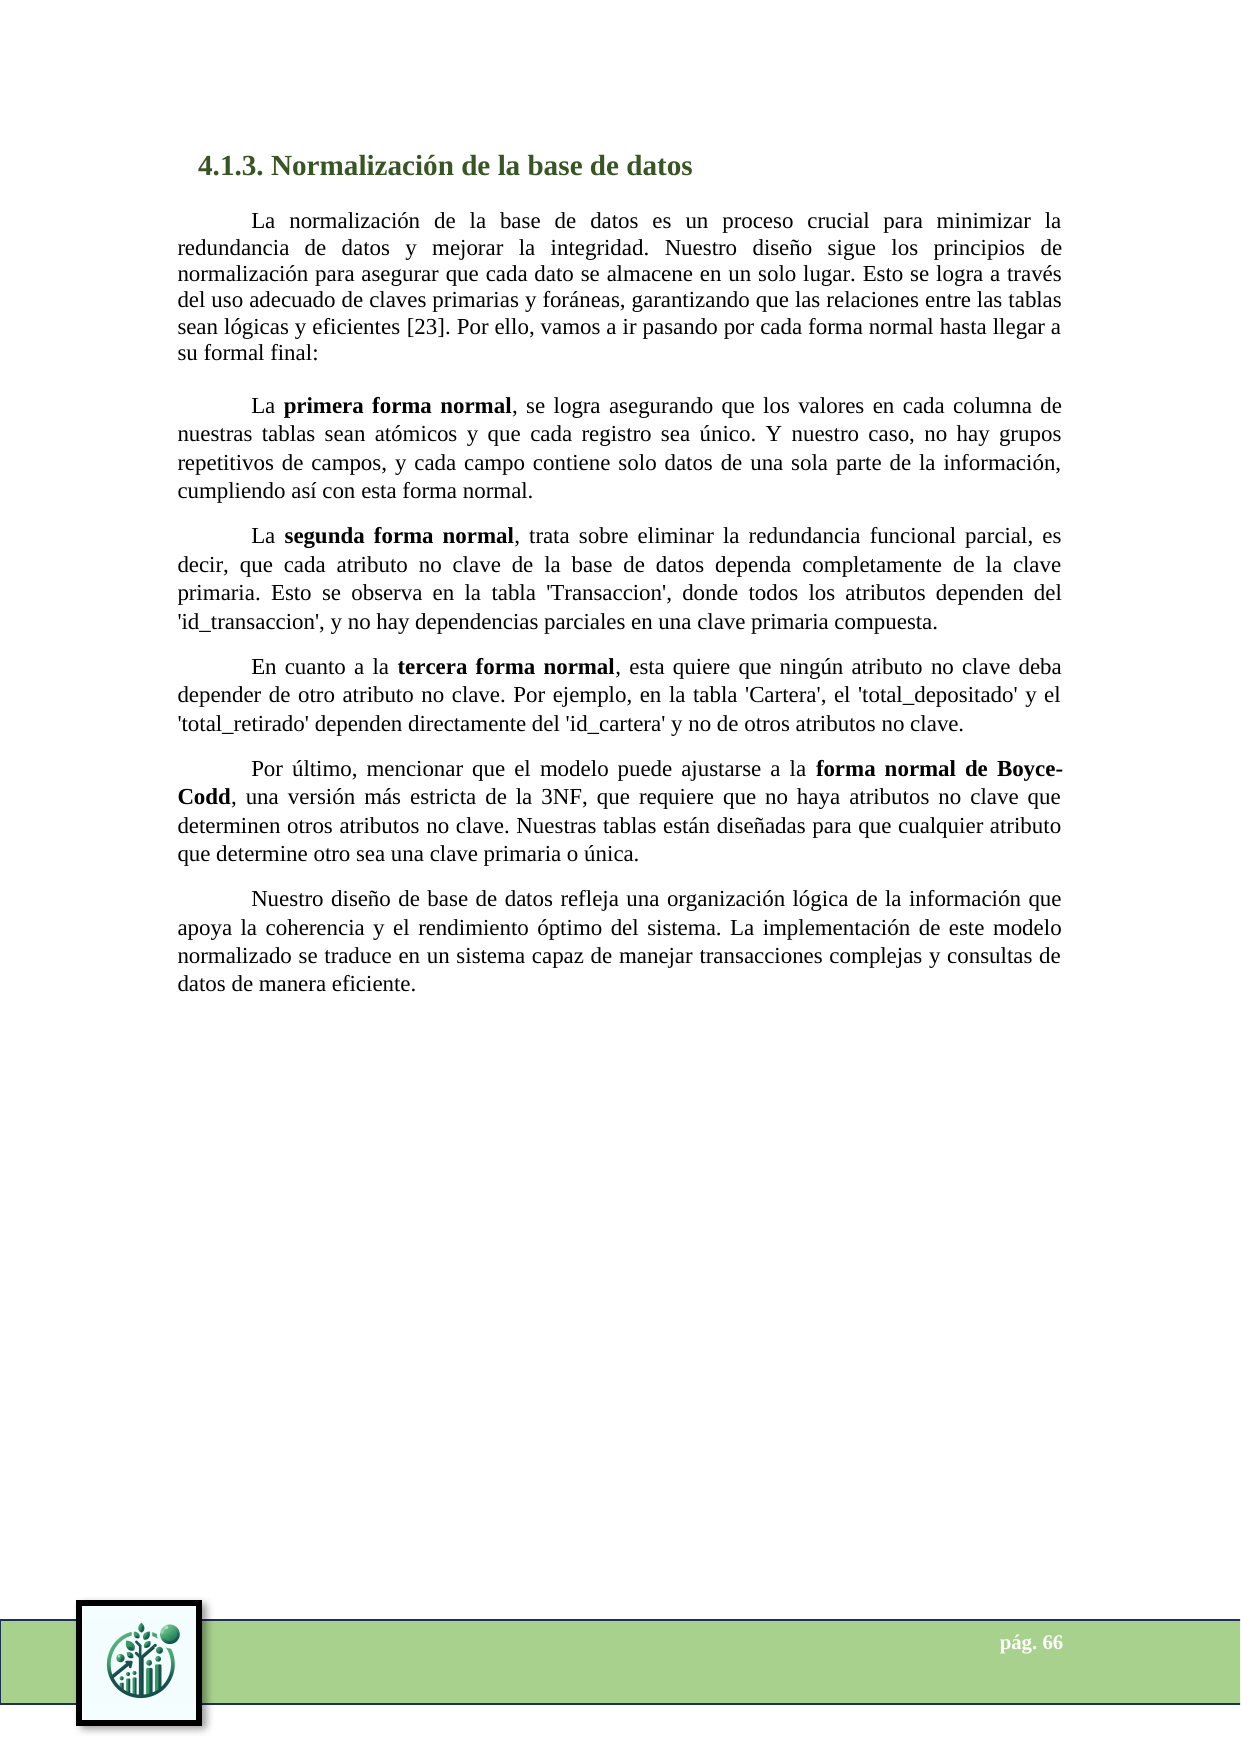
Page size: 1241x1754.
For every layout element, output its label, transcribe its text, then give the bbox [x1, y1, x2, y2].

text En cuanto a la tercera forma normal, esta quiere que ningún atributo no clave deba depender de otro atributo no clave. Por ejemplo, en la tabla 'Cartera', el 'total_depositado' y el 'total_retirado' dependen directamente del 'id_cartera' y no de otros atributos no clave. [177, 653, 1063, 736]
text La segunda forma normal, trata sobre eliminar la redundancia funcional parcial, es decir, que cada atributo no clave de la base de datos dependa completamente de la clave primaria. Esto se observa en la tabla 'Transaccion', donde todos los atributos dependen del 'id_transaccion', y no hay dependencias parciales en una clave primaria compuesta. [177, 522, 1063, 634]
text Nuestro diseño de base de datos refleja una organización lógica de la información que apoya la coherencia y el rendimiento óptimo del sistema. La implementación de este modelo normalizado se traduce en un sistema capaz de manejar transacciones complejas y consultas de datos de manera eficiente. [177, 885, 1063, 997]
subtitle 4.1.3. Normalización de la base de datos [198, 148, 1063, 181]
text La normalización de la base de datos es un proceso crucial para minimizar la redundancia de datos y mejorar la integridad. Nuestro diseño sigue los principios de normalización para asegurar que cada dato se almacene en un solo lugar. Esto se logra a través del uso adecuado de claves primarias y foráneas, garantizando que las relaciones entre las tablas sean lógicas y eficientes . Por ello, vamos a ir pasando por cada forma normal hasta llegar a su formal final: [177, 207, 1063, 366]
text La primera forma normal, se logra asegurando que los valores en cada columna de nuestras tablas sean atómicos y que cada registro sea único. Y nuestro caso, no hay grupos repetitivos de campos, y cada campo contiene solo datos de una sola parte de la información, cumpliendo así con esta forma normal. [177, 392, 1063, 504]
picture [82, 1606, 196, 1720]
text Por último, mencionar que el modelo puede ajustarse a la forma normal de Boyce-Codd, una versión más estricta de la 3NF, que requiere que no haya atributos no clave que determinen otros atributos no clave. Nuestras tablas están diseñadas para que cualquier atributo que determine otro sea una clave primaria o única. [177, 755, 1063, 866]
